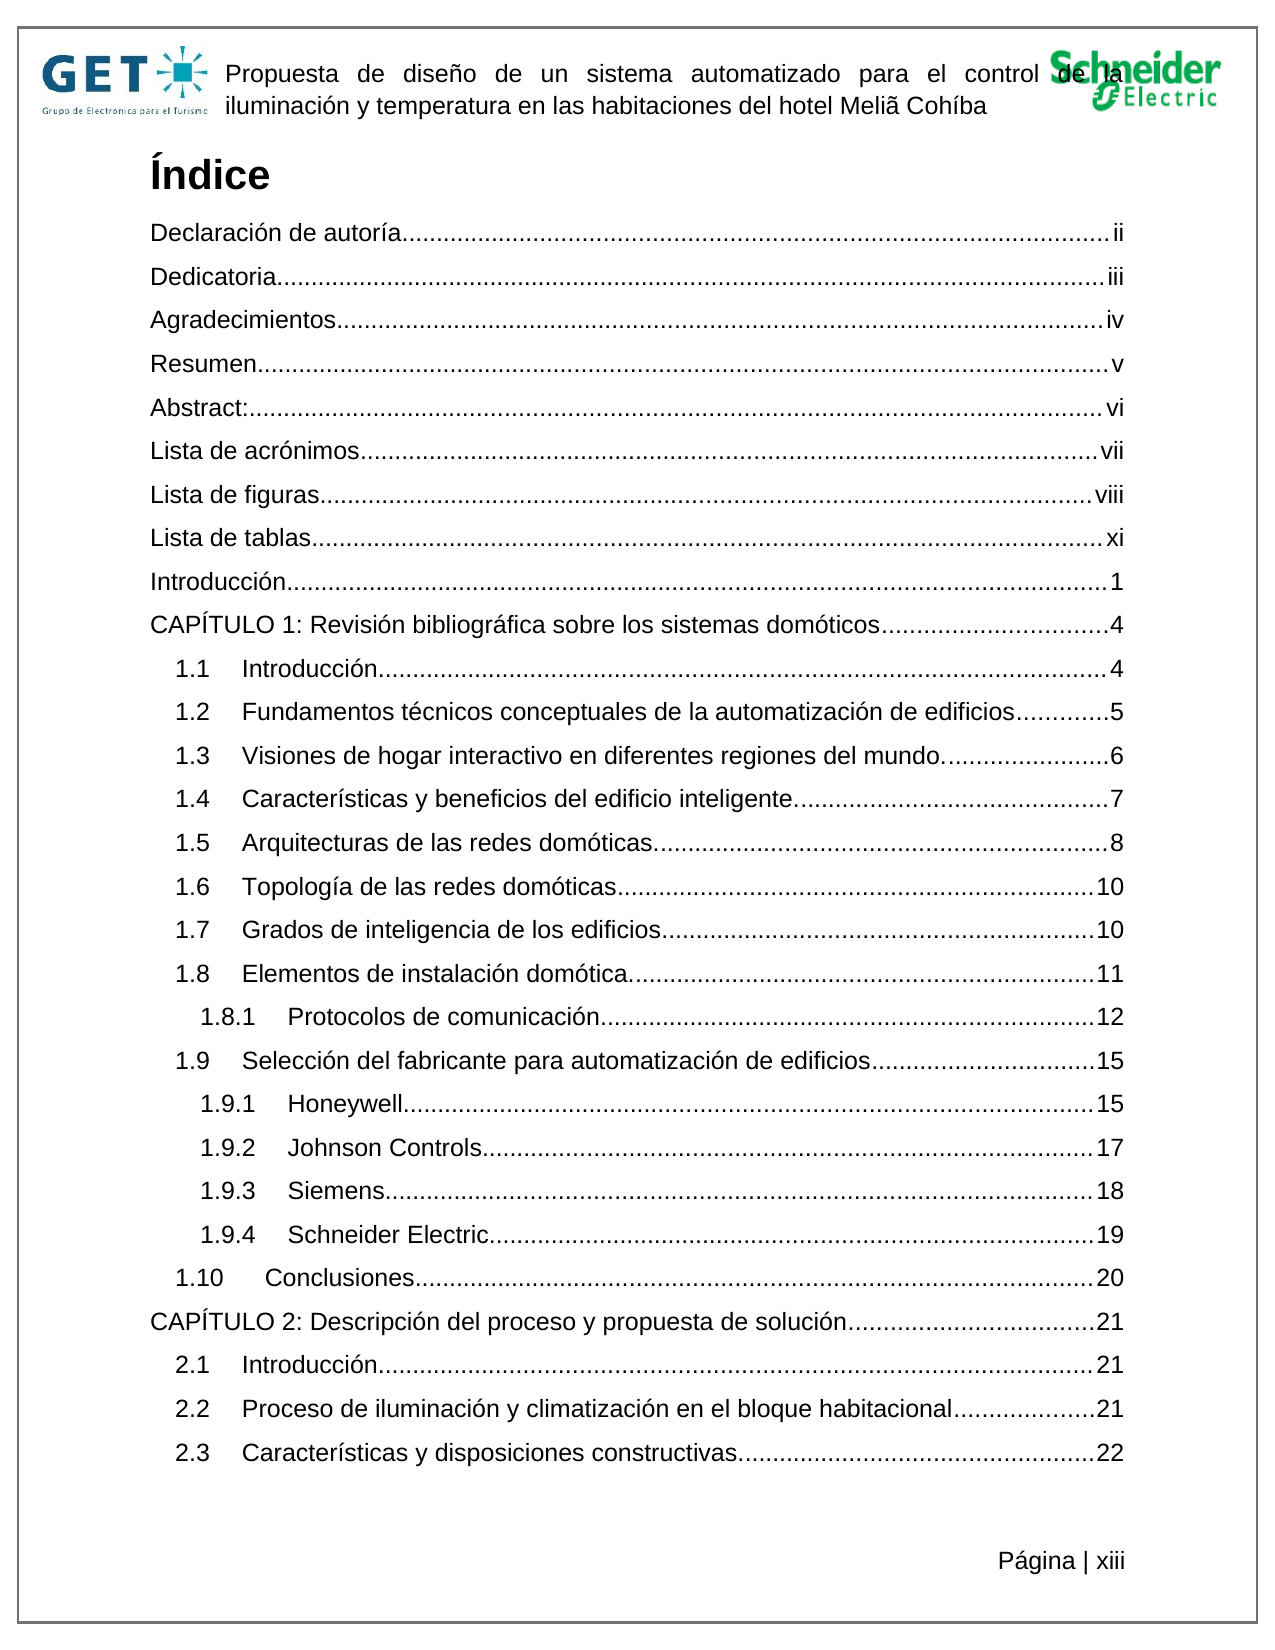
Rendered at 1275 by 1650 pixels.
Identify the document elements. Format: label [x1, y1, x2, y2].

picture [1037, 37, 1238, 119]
picture [40, 46, 208, 115]
